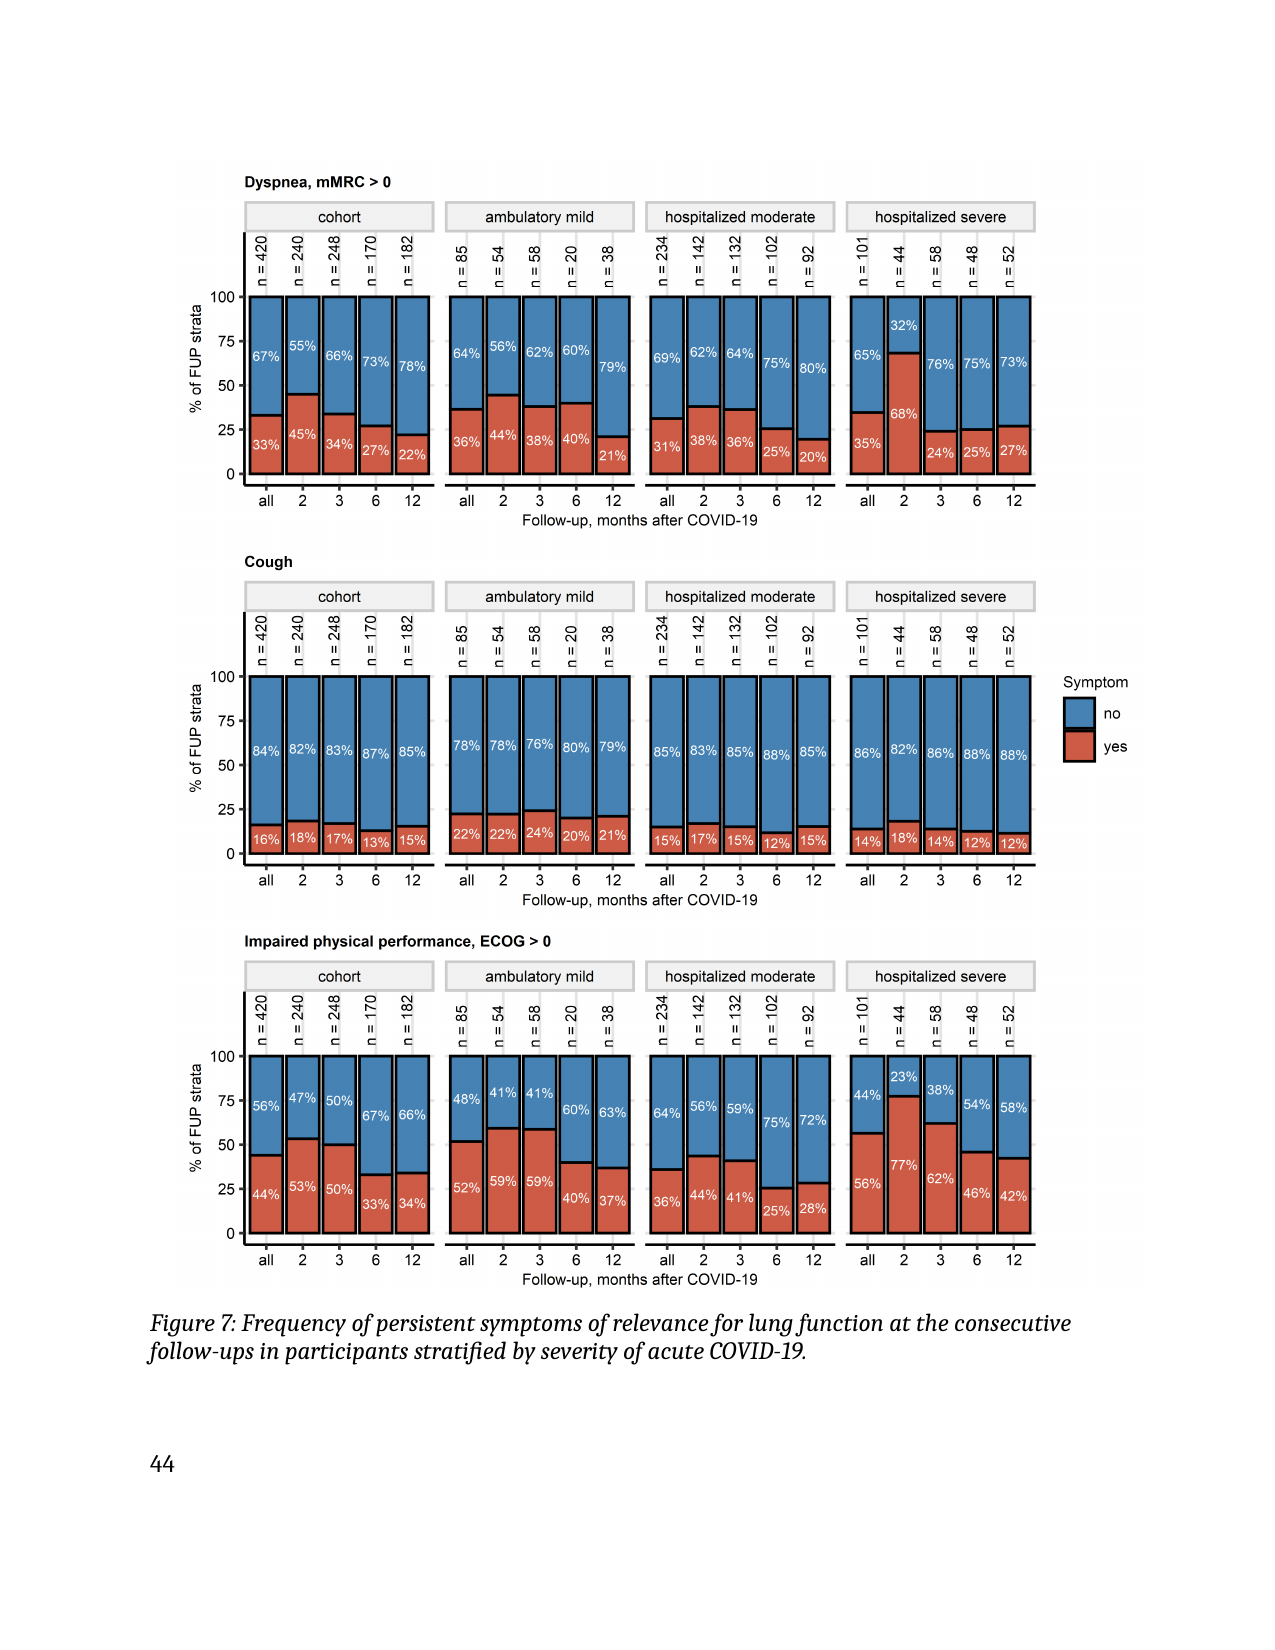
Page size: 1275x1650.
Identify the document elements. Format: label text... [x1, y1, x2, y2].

text Figure 7: Frequency of persistent symptoms of relevance for lung function at the consecutive follow-ups in participants stratified by severity of acute COVID-19. [150, 1308, 1125, 1366]
picture [168, 150, 1144, 1288]
